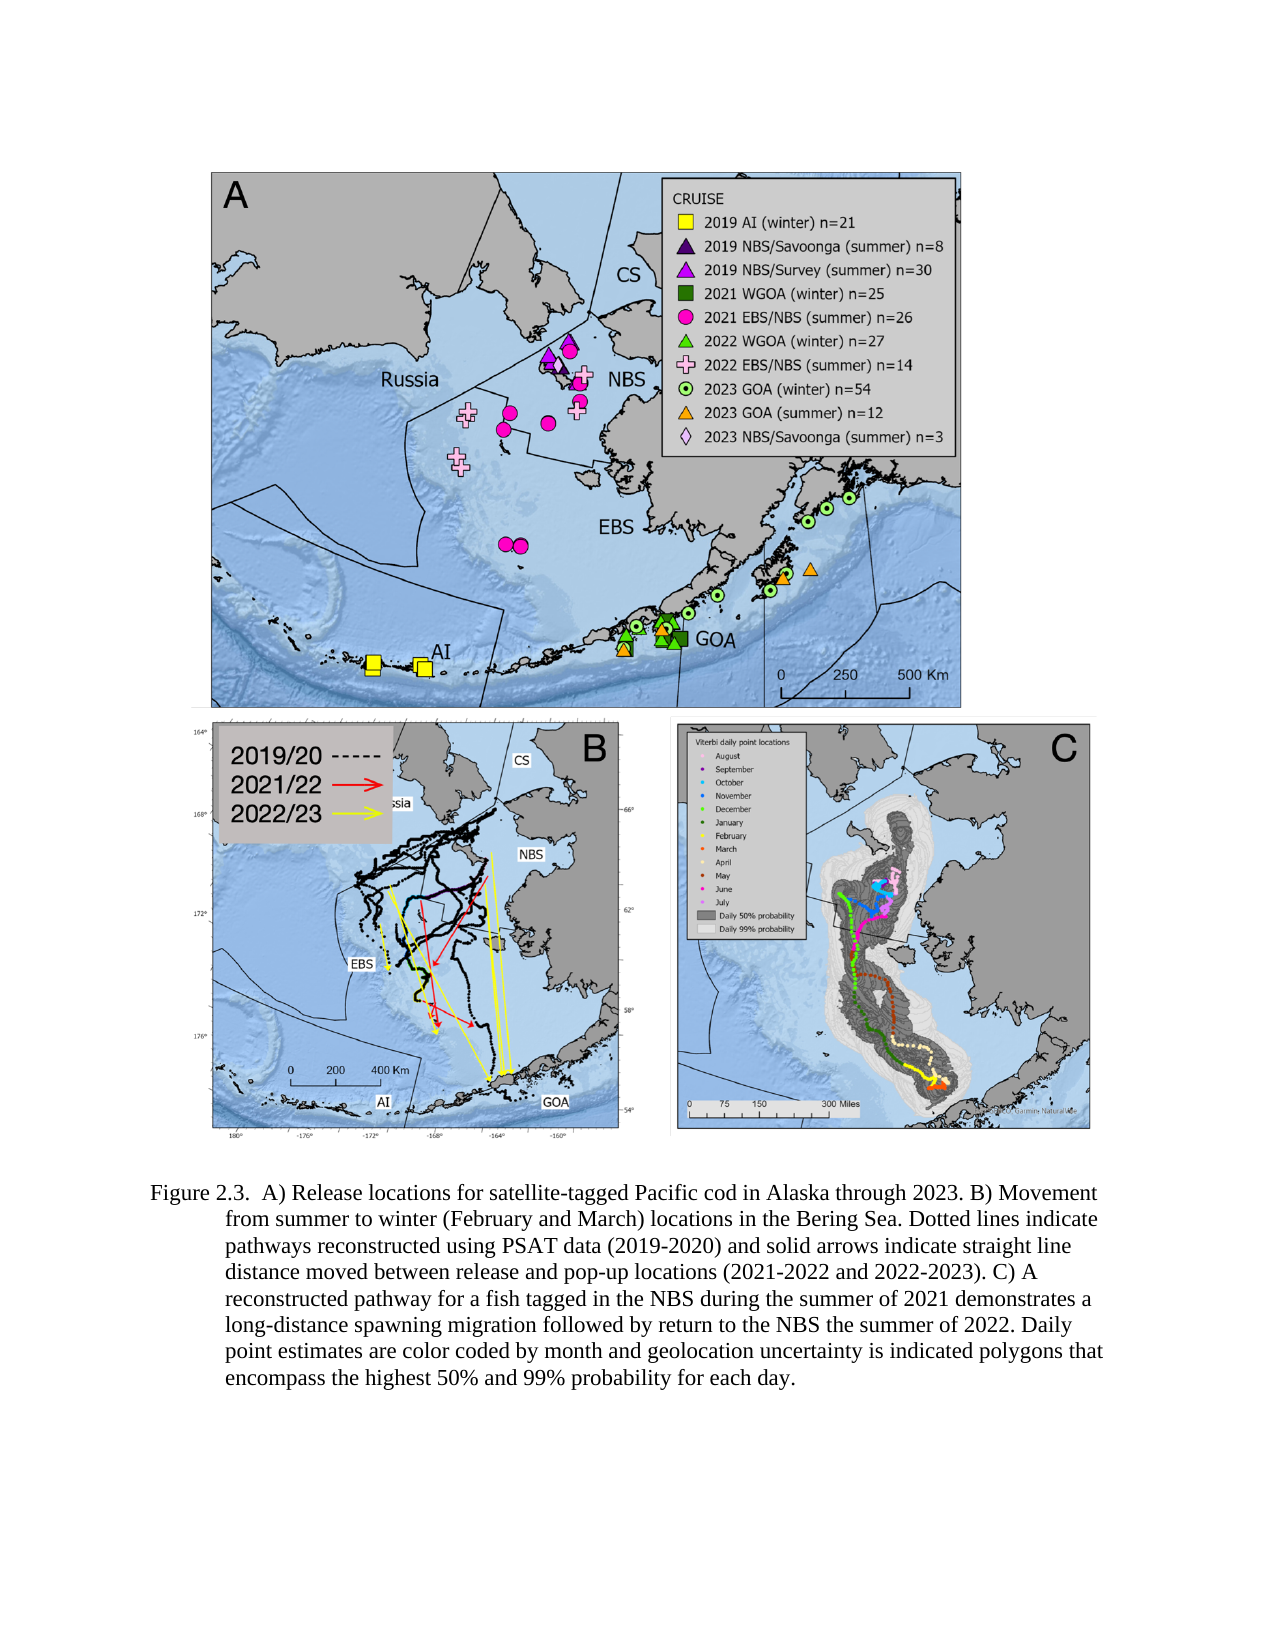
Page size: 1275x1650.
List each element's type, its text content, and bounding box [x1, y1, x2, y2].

picture [150, 150, 1125, 1155]
subtitle Figure 2.. A) Release locations for satellite-tagged Pacific cod in Alaska through 2023. B) Movement from summer to winter (February and March) locations in the Bering Sea. Dotted lines indicate pathways reconstructed using PSAT data (2019-2020) and solid arrows indicate straight line distance moved between release and pop-up locations (2021-2022 and 2022-2023). C) A reconstructed pathway for a fish tagged in the NBS during the summer of 2021 demonstrates a long-distance spawning migration followed by return to the NBS the summer of 2022. Daily point estimates are color coded by month and geolocation uncertainty is indicated polygons that encompass the highest 50% and 99% probability for each day. [150, 1179, 1125, 1390]
